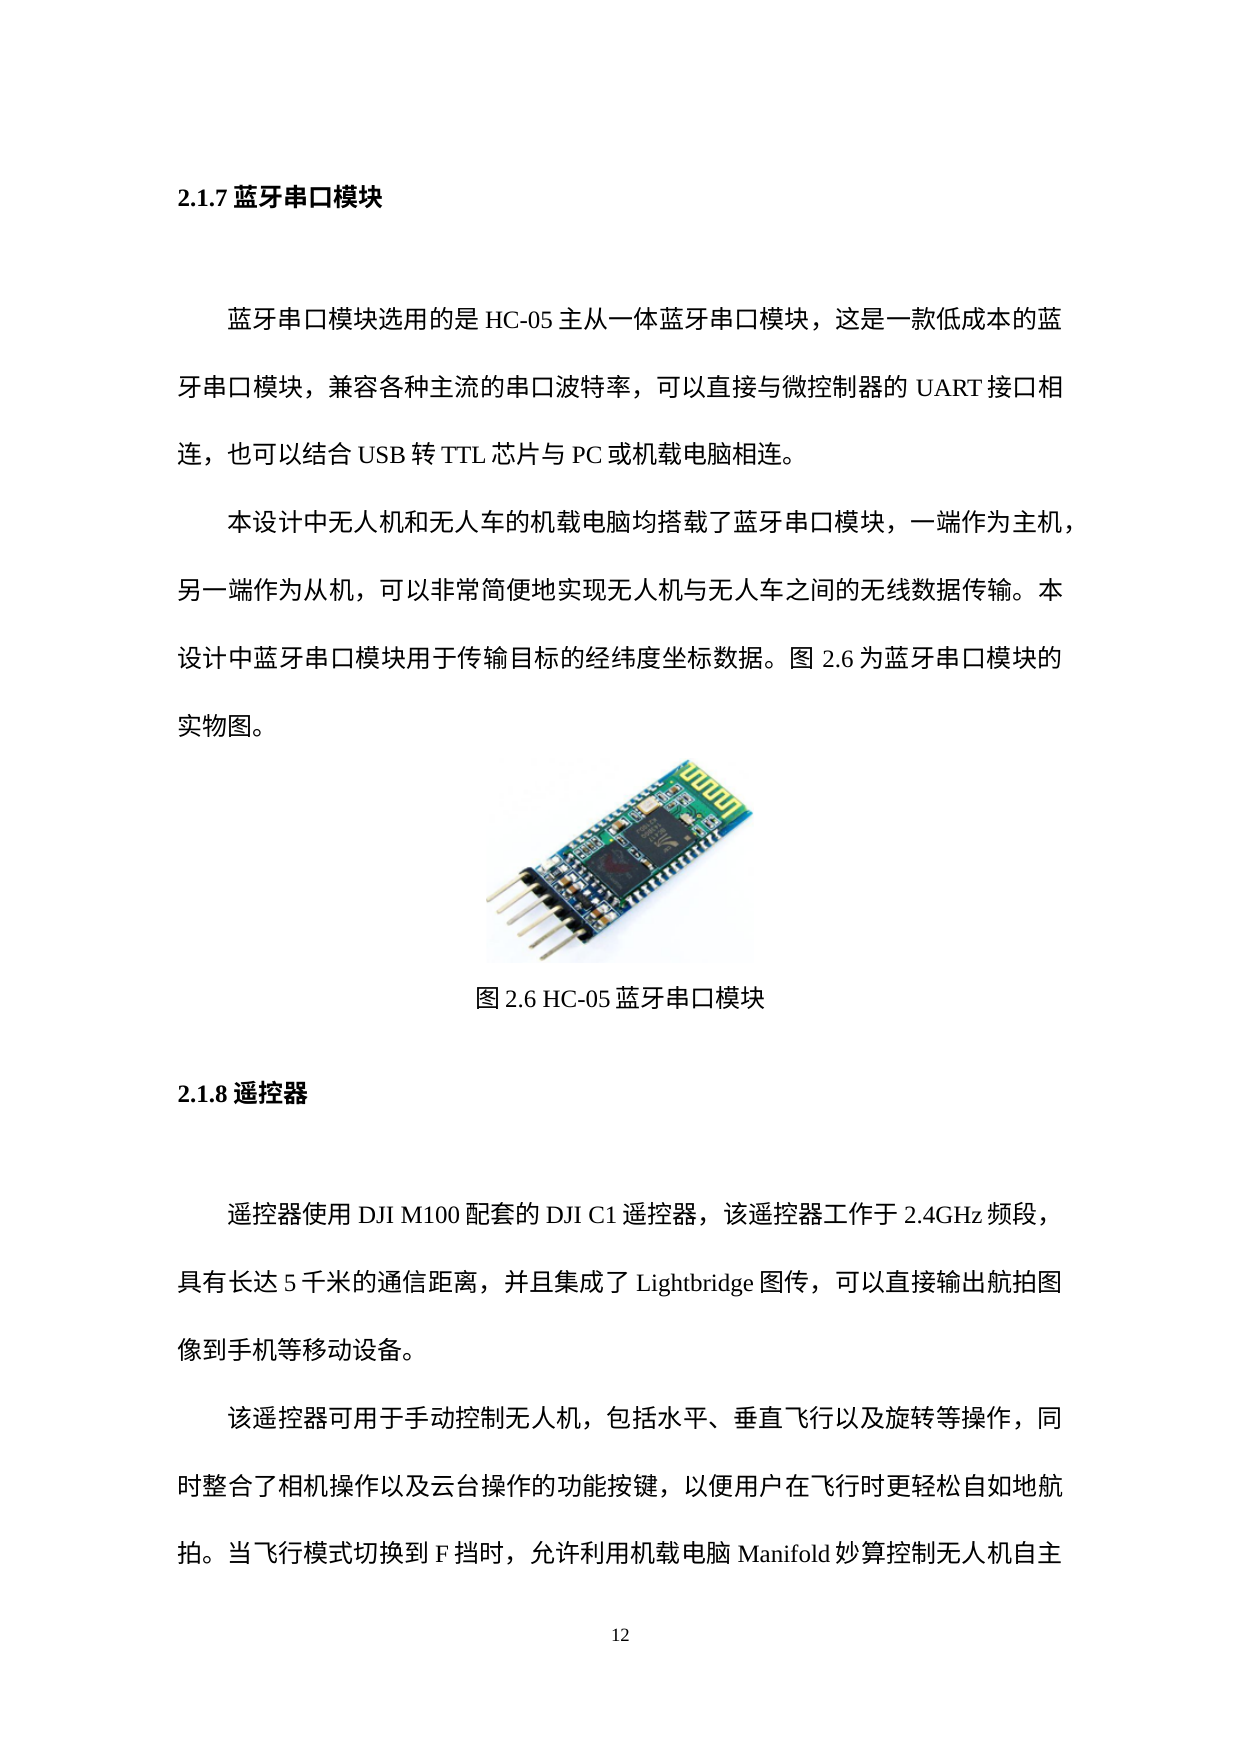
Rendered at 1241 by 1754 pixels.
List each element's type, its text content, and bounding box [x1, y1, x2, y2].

subtitle 遥控器 [177, 1057, 1063, 1125]
text 图2.6 HC-05蓝牙串口模块 [177, 962, 1063, 1030]
text 遥控器使用DJI M100配套的DJI C1遥控器，该遥控器工作于2.4GHz频段，具有长达5千米的通信距离，并且集成了Lightbridge图传，可以直接输出航拍图像到手机等移动设备。 [177, 1178, 1063, 1382]
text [177, 1382, 1063, 1586]
picture [486, 758, 754, 963]
text 本设计中无人机和无人车的机载电脑均搭载了蓝牙串口模块，一端作为主机，另一端作为从机，可以非常简便地实现无人机与无人车之间的无线数据传输。本设计中蓝牙串口模块用于传输目标的经纬度坐标数据。图2.6为蓝牙串口模块的实物图。 [177, 487, 1063, 759]
subtitle 蓝牙串口模块 [177, 162, 1063, 230]
text 蓝牙串口模块选用的是HC-05主从一体蓝牙串口模块，这是一款低成本的蓝牙串口模块，兼容各种主流的串口波特率，可以直接与微控制器的UART接口相连，也可以结合USB转TTL芯片与PC或机载电脑相连。 [177, 283, 1063, 487]
